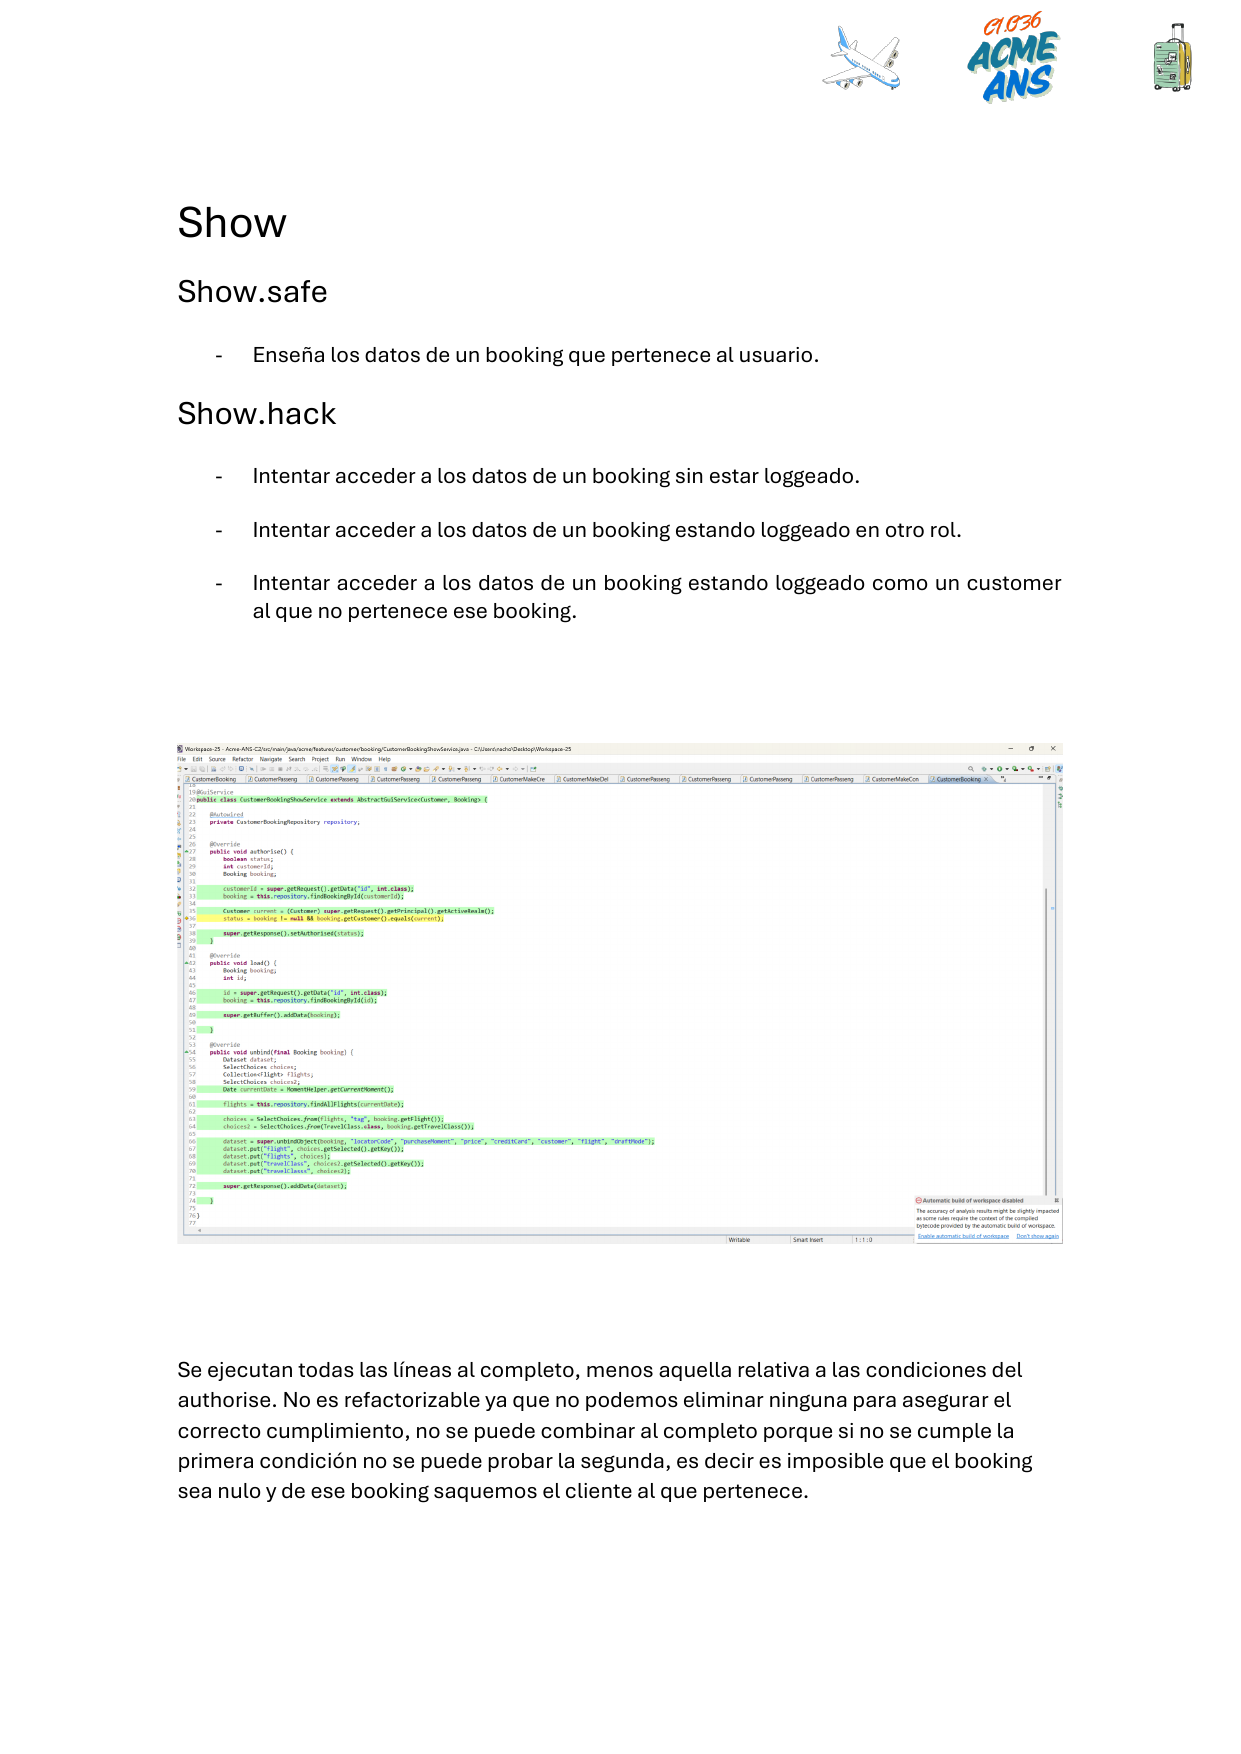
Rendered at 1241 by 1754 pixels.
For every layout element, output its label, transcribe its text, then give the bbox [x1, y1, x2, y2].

list Intentar acceder a los datos de un booking estando loggeado como un customer al que no pertenece ese booking. [215, 568, 1063, 624]
list Enseña los datos de un booking que pertenece al usuario. [215, 340, 1063, 368]
picture [177, 743, 1063, 1244]
text Se ejecutan todas las líneas al completo, menos aquella relativa a las condiciones del authorise. No es refactorizable ya que no podemos eliminar ninguna para asegurar el correcto cumplimiento, no se puede combinar al completo porque si no se cumple la primera condición no se puede probar la segunda, es decir es imposible que el booking sea nulo y de ese booking saquemos el cliente al que pertenece. [177, 1356, 1063, 1505]
text Show [177, 194, 1063, 250]
list Intentar acceder a los datos de un booking sin estar loggeado. [215, 462, 1063, 490]
text Show.hack [177, 393, 1063, 434]
text Show.safe [177, 271, 1063, 312]
list Intentar acceder a los datos de un booking estando loggeado en otro rol. [215, 515, 1063, 543]
picture [798, 7, 1237, 108]
